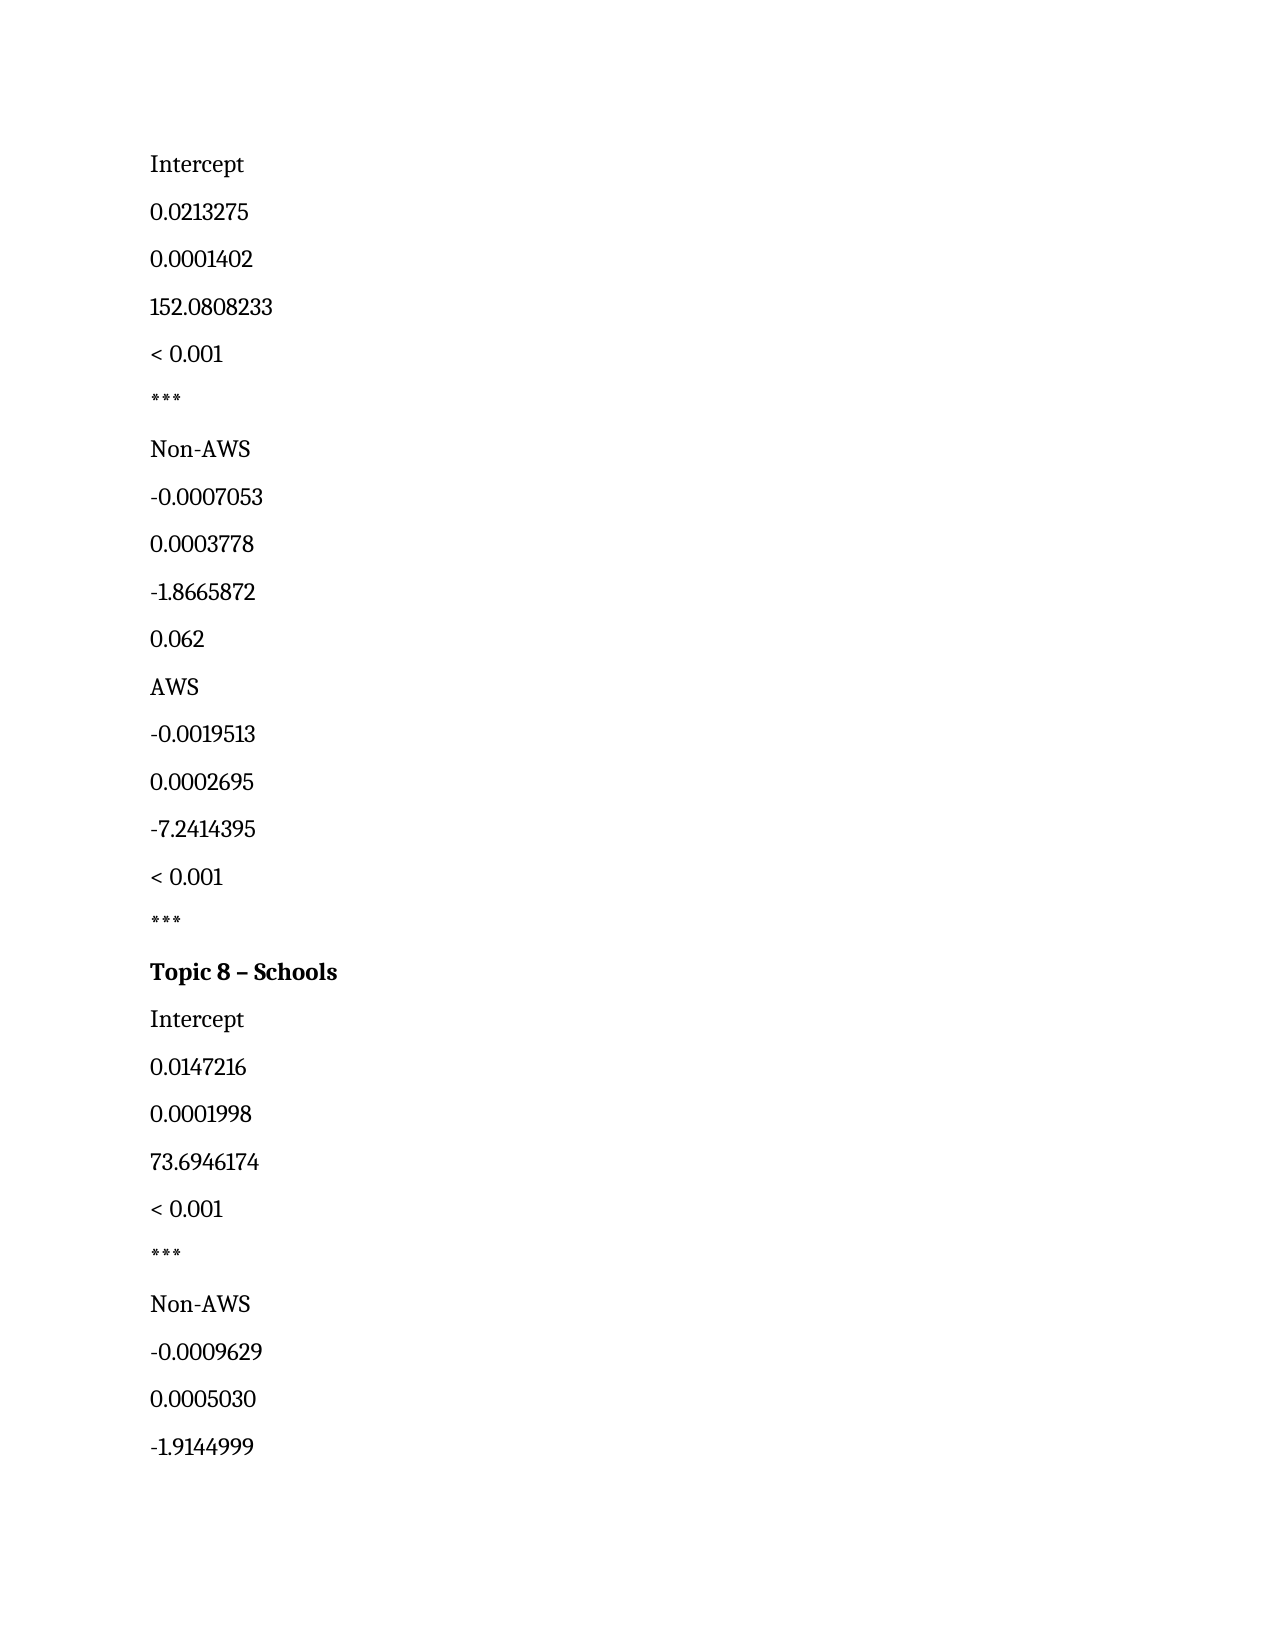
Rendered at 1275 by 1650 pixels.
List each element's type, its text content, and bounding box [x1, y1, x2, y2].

text *** [150, 387, 1125, 416]
text Non-AWS [150, 1290, 1125, 1319]
text 73.6946174 [150, 1147, 1125, 1176]
text 0.0001998 [150, 1100, 1125, 1129]
text -0.0019513 [150, 720, 1125, 749]
text *** [150, 910, 1125, 939]
text -1.9144999 [150, 1432, 1125, 1461]
text 0.0003778 [150, 530, 1125, 559]
text 152.0808233 [150, 292, 1125, 321]
text 0.0213275 [150, 197, 1125, 226]
text < 0.001 [150, 1195, 1125, 1224]
text AWS [150, 672, 1125, 701]
text 0.0002695 [150, 767, 1125, 796]
text Non-AWS [150, 435, 1125, 464]
text 0.0147216 [150, 1052, 1125, 1081]
text < 0.001 [150, 862, 1125, 891]
text Intercept [150, 1005, 1125, 1034]
text Intercept [150, 150, 1125, 179]
text -0.0007053 [150, 482, 1125, 511]
text -1.8665872 [150, 577, 1125, 606]
text Topic 8 – Schools [150, 957, 1125, 986]
text < 0.001 [150, 340, 1125, 369]
text 0.0001402 [150, 245, 1125, 274]
text -7.2414395 [150, 815, 1125, 844]
text *** [150, 1242, 1125, 1271]
text 0.062 [150, 625, 1125, 654]
text -0.0009629 [150, 1337, 1125, 1366]
text 0.0005030 [150, 1385, 1125, 1414]
